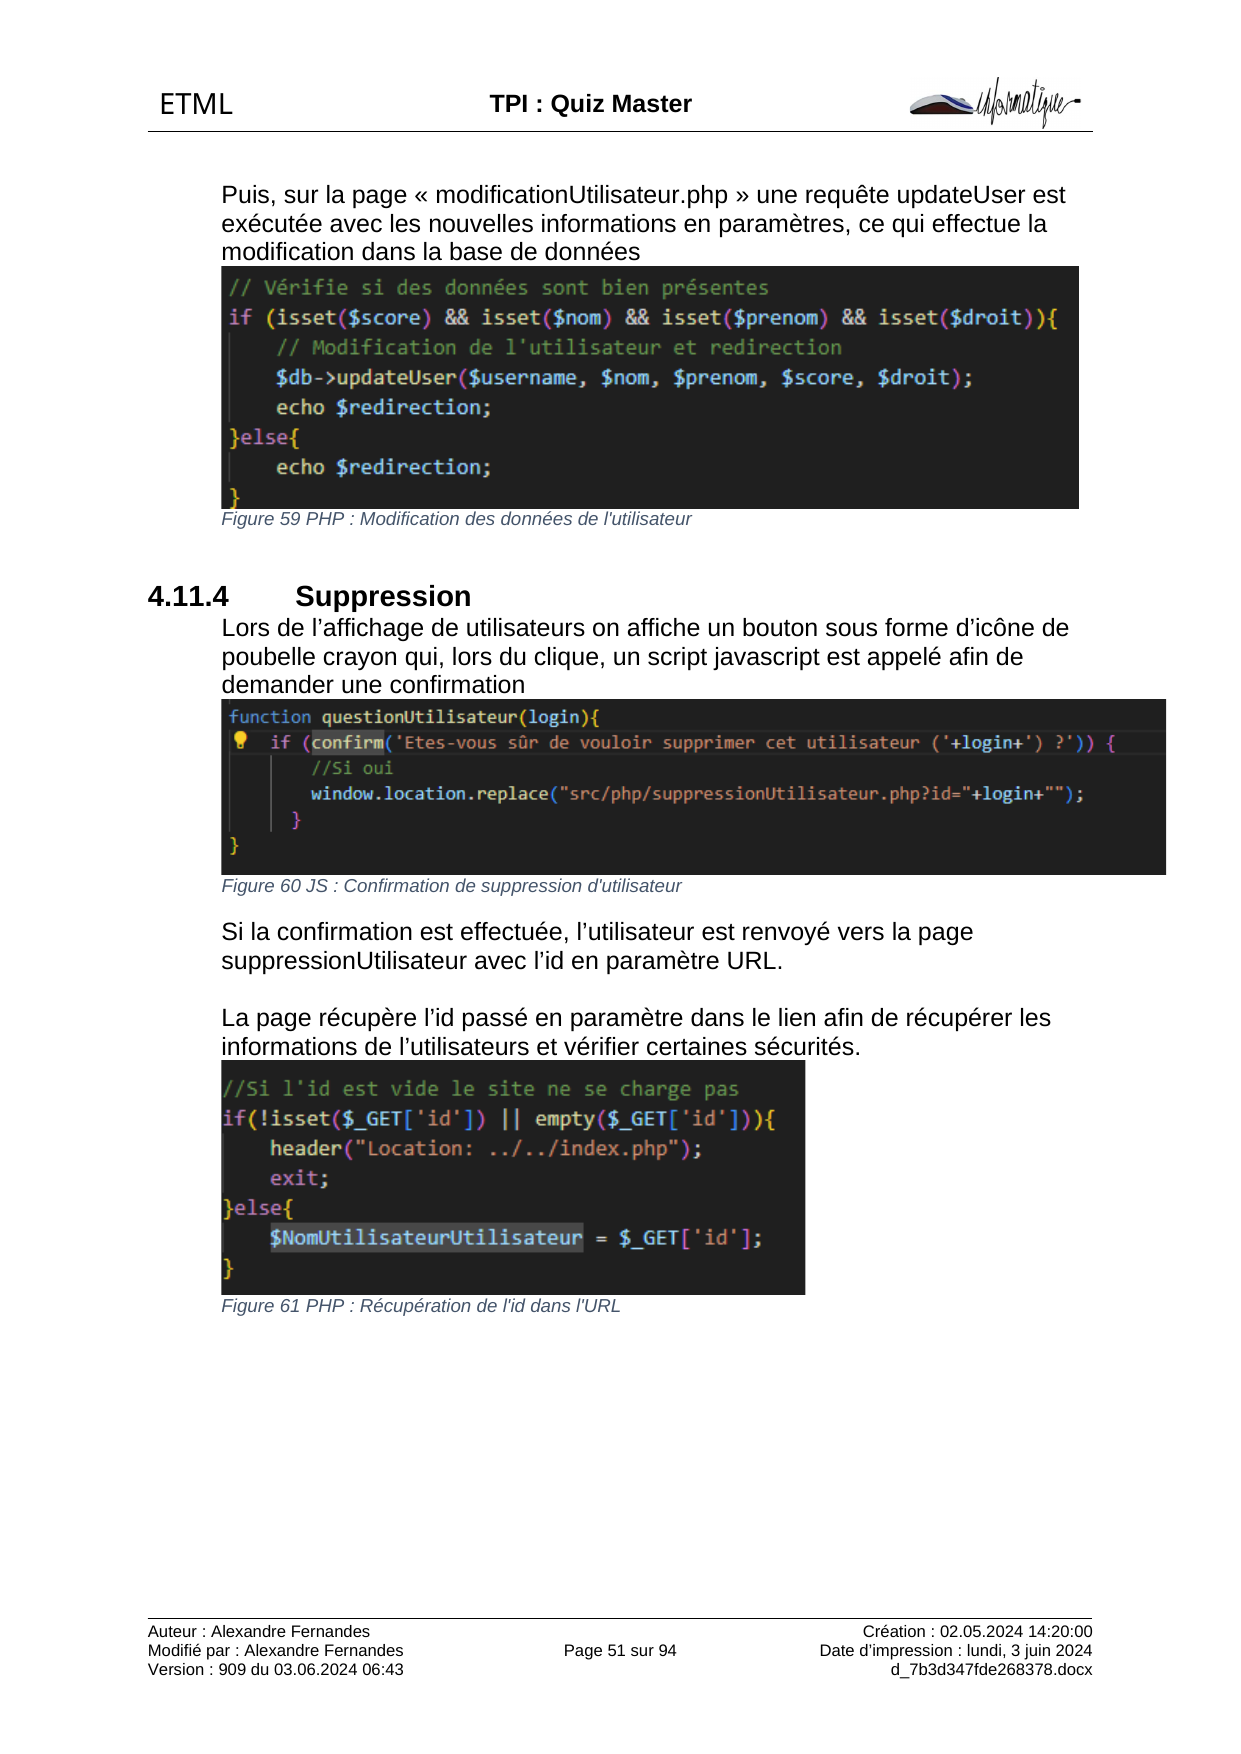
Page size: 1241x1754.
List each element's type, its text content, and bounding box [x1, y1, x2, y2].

text Puis, sur la page « modificationUtilisateur.php » une requête updateUser est exécutée avec les nouvelles informations en paramètres, ce qui effectue la modification dans la base de données [221, 180, 1092, 266]
subtitle Suppression [148, 579, 1092, 613]
picture [909, 77, 1082, 129]
text Figure 61 PHP : Récupération de l'id dans l'URL [148, 1295, 1092, 1317]
picture [221, 1060, 806, 1295]
text Si la confirmation est effectuée, l’utilisateur est renvoyé vers la page suppressionUtilisateur avec l’id en paramètre URL. [221, 917, 1092, 974]
text Figure 60 JS : Confirmation de suppression d'utilisateur [148, 874, 1092, 896]
picture [221, 266, 1079, 509]
text Figure 59 PHP : Modification des données de l'utilisateur [148, 508, 1092, 530]
picture [221, 699, 1167, 875]
text Lors de l’affichage de utilisateurs on affiche un bouton sous forme d’icône de poubelle crayon qui, lors du clique, un script javascript est appelé afin de demander une confirmation [221, 613, 1092, 699]
text La page récupère l’id passé en paramètre dans le lien afin de récupérer les informations de l’utilisateurs et vérifier certaines sécurités. [221, 1003, 1092, 1061]
